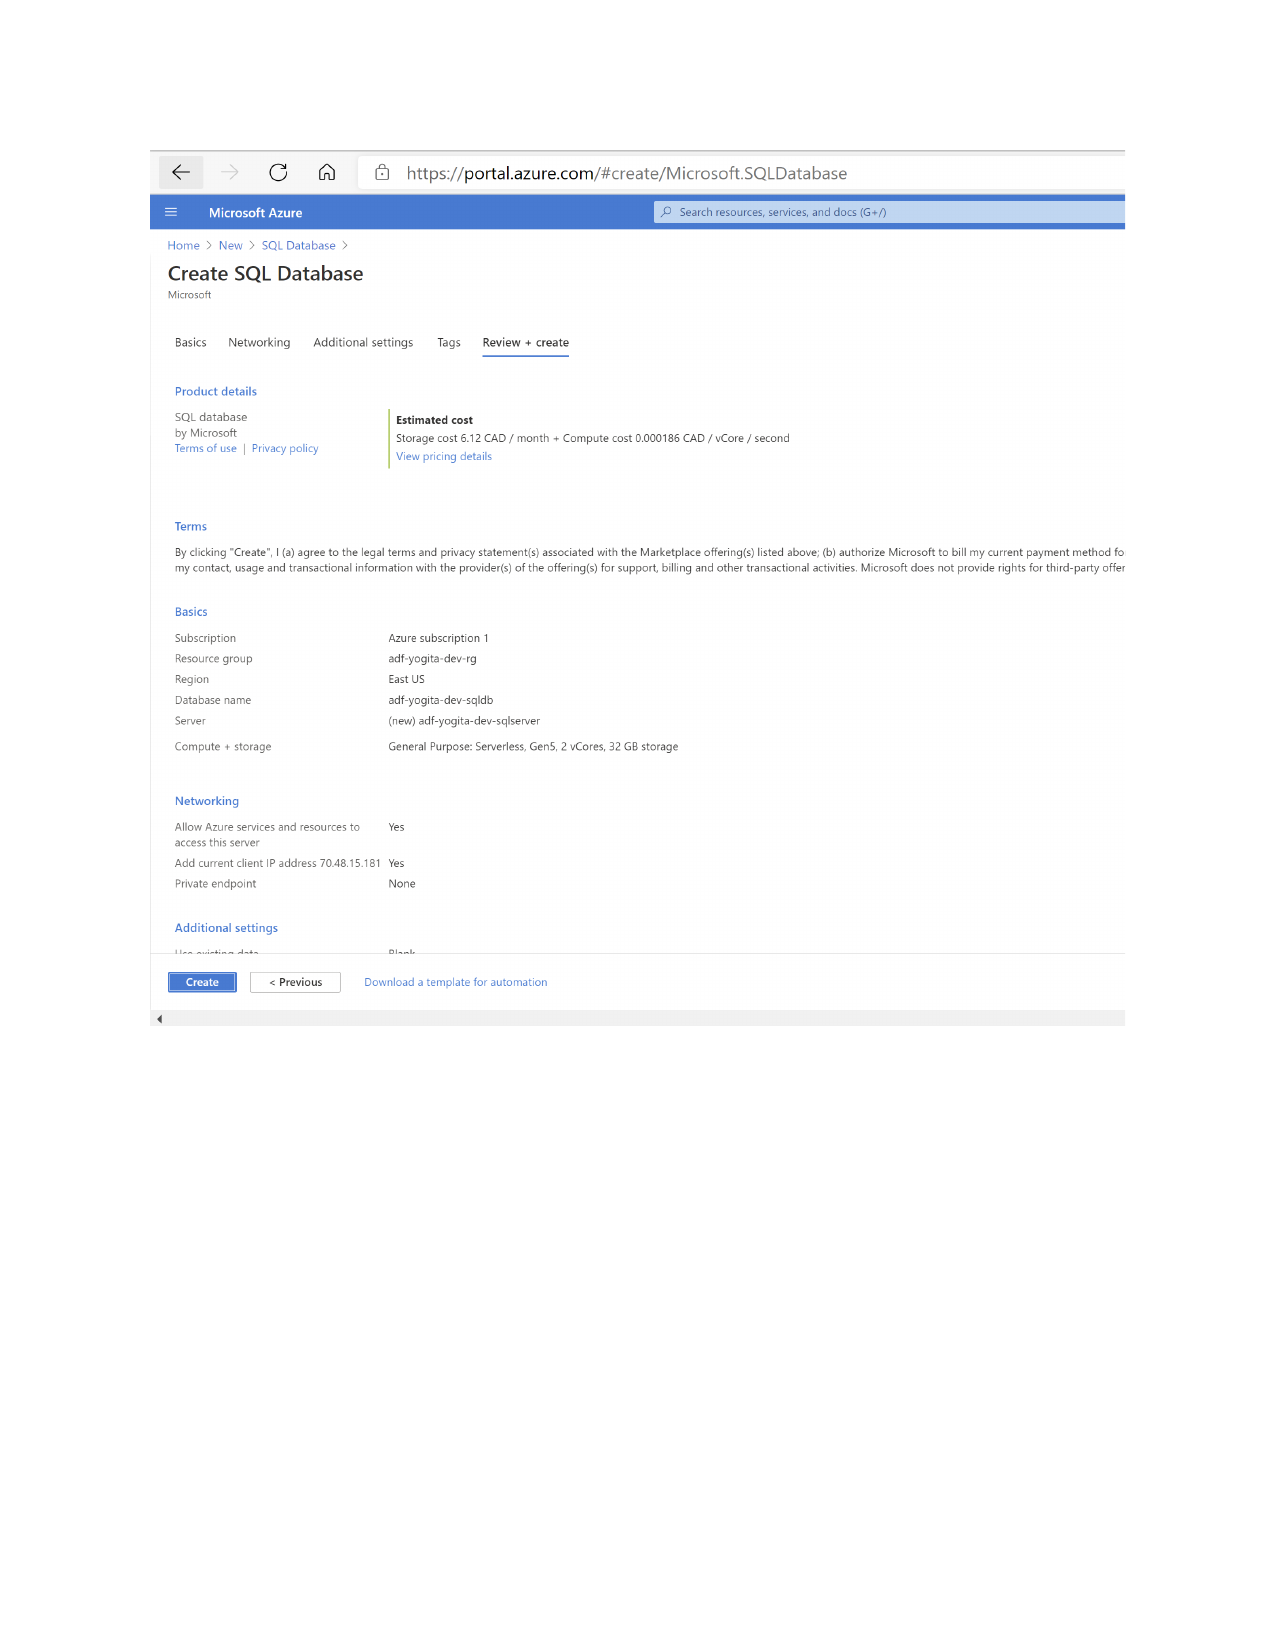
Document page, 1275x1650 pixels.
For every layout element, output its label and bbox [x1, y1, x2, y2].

picture [150, 150, 1125, 1026]
